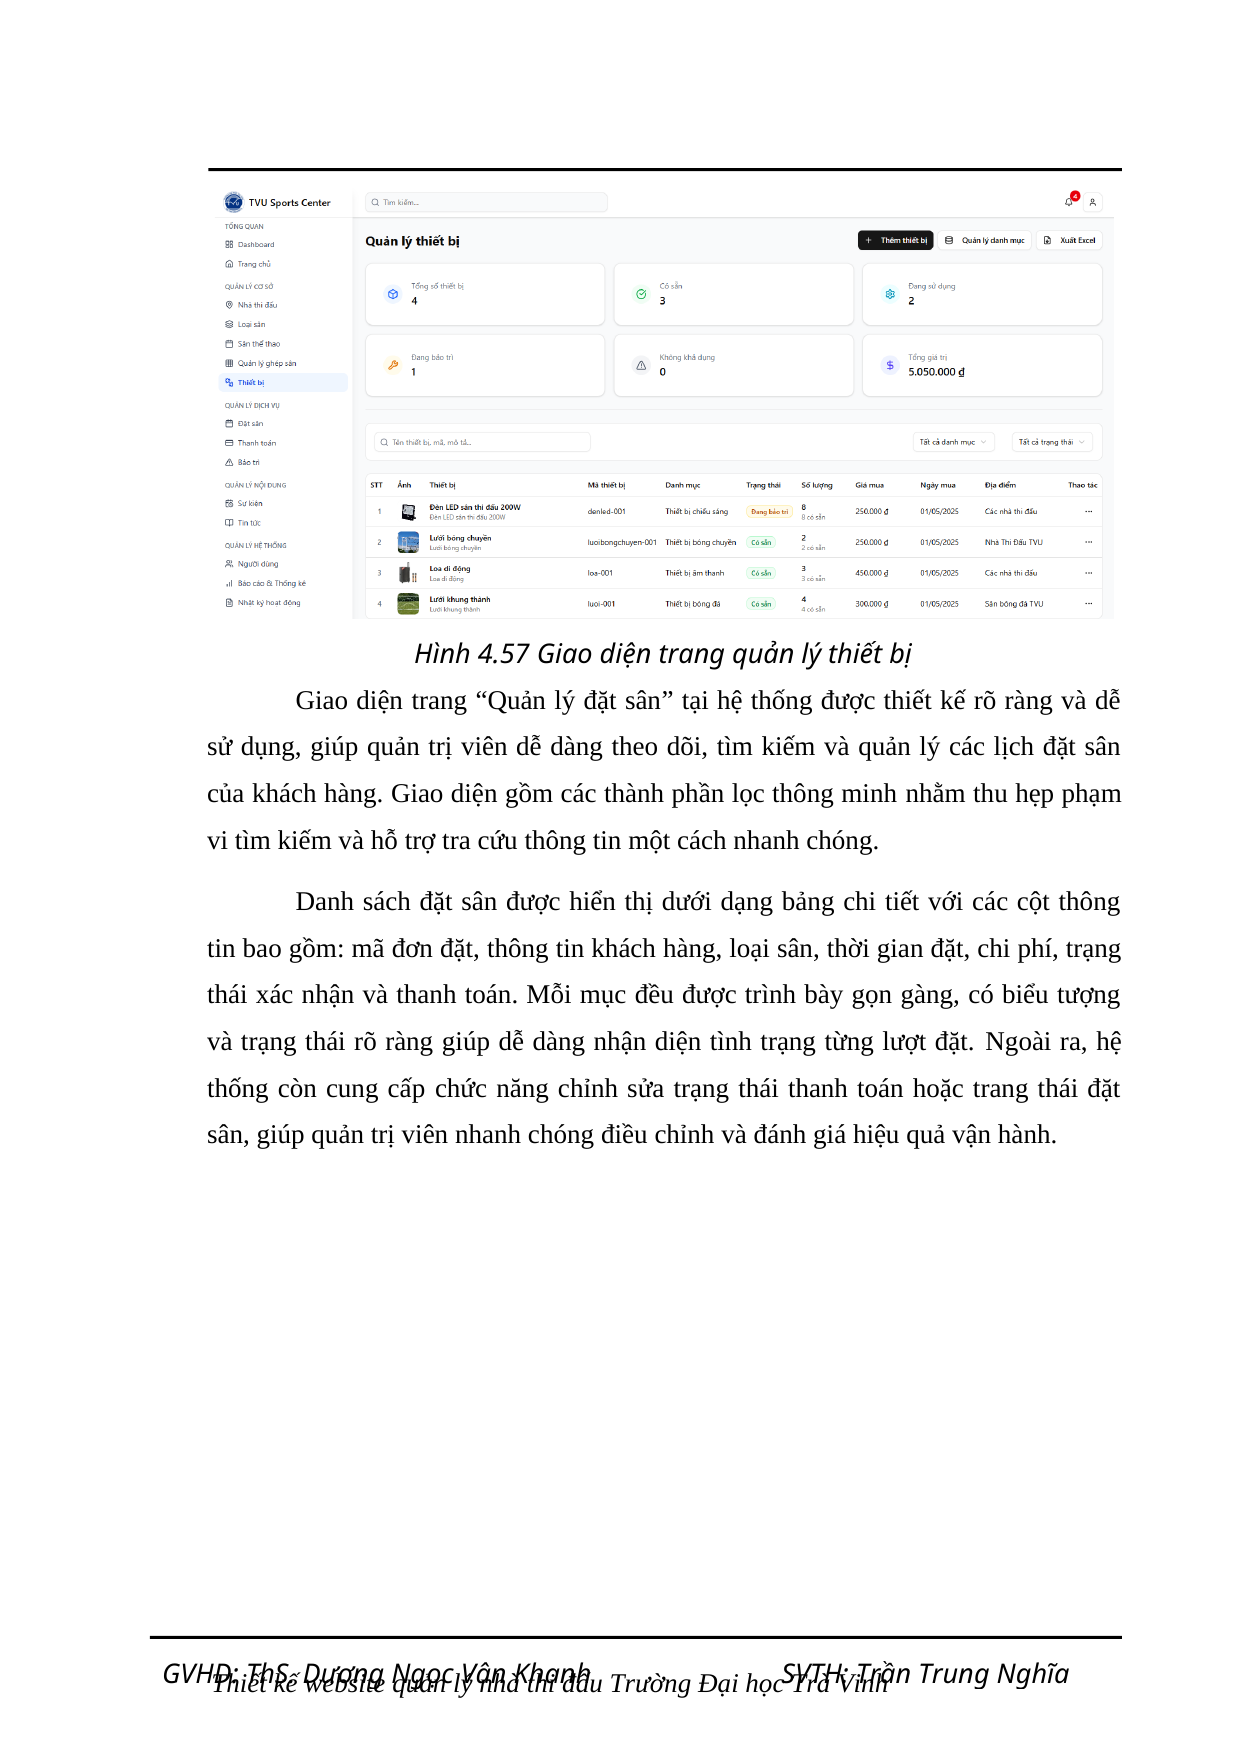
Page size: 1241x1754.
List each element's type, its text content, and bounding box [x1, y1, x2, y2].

text Danh sách đặt sân được hiển thị dưới dạng bảng chi tiết với các cột thông tin bao gồm: mã đơn đặt, thông tin khách hàng, loại sân, thời gian đặt, chi phí, trạng thái xác nhận và thanh toán. Mỗi mục đều được trình bày gọn gàng, có biểu tượng và trạng thái rõ ràng giúp dễ dàng nhận diện tình trạng từng lượt đặt. Ngoài ra, hệ thống còn cung cấp chức năng chỉnh sửa trạng thái thanh toán hoặc trang thái đặt sân, giúp quản trị viên nhanh chóng điều chỉnh và đánh giá hiệu quả vận hành. [207, 885, 1122, 1149]
text Giao diện trang “Quản lý đặt sân” tại hệ thống được thiết kế rõ ràng và dễ sử dụng, giúp quản trị viên dễ dàng theo dõi, tìm kiếm và quản lý các lịch đặt sân của khách hàng. Giao diện gồm các thành phần lọc thông minh nhằm thu hẹp phạm vi tìm kiếm và hỗ trợ tra cứu thông tin một cách nhanh chóng. [207, 684, 1122, 855]
picture [214, 187, 1114, 619]
